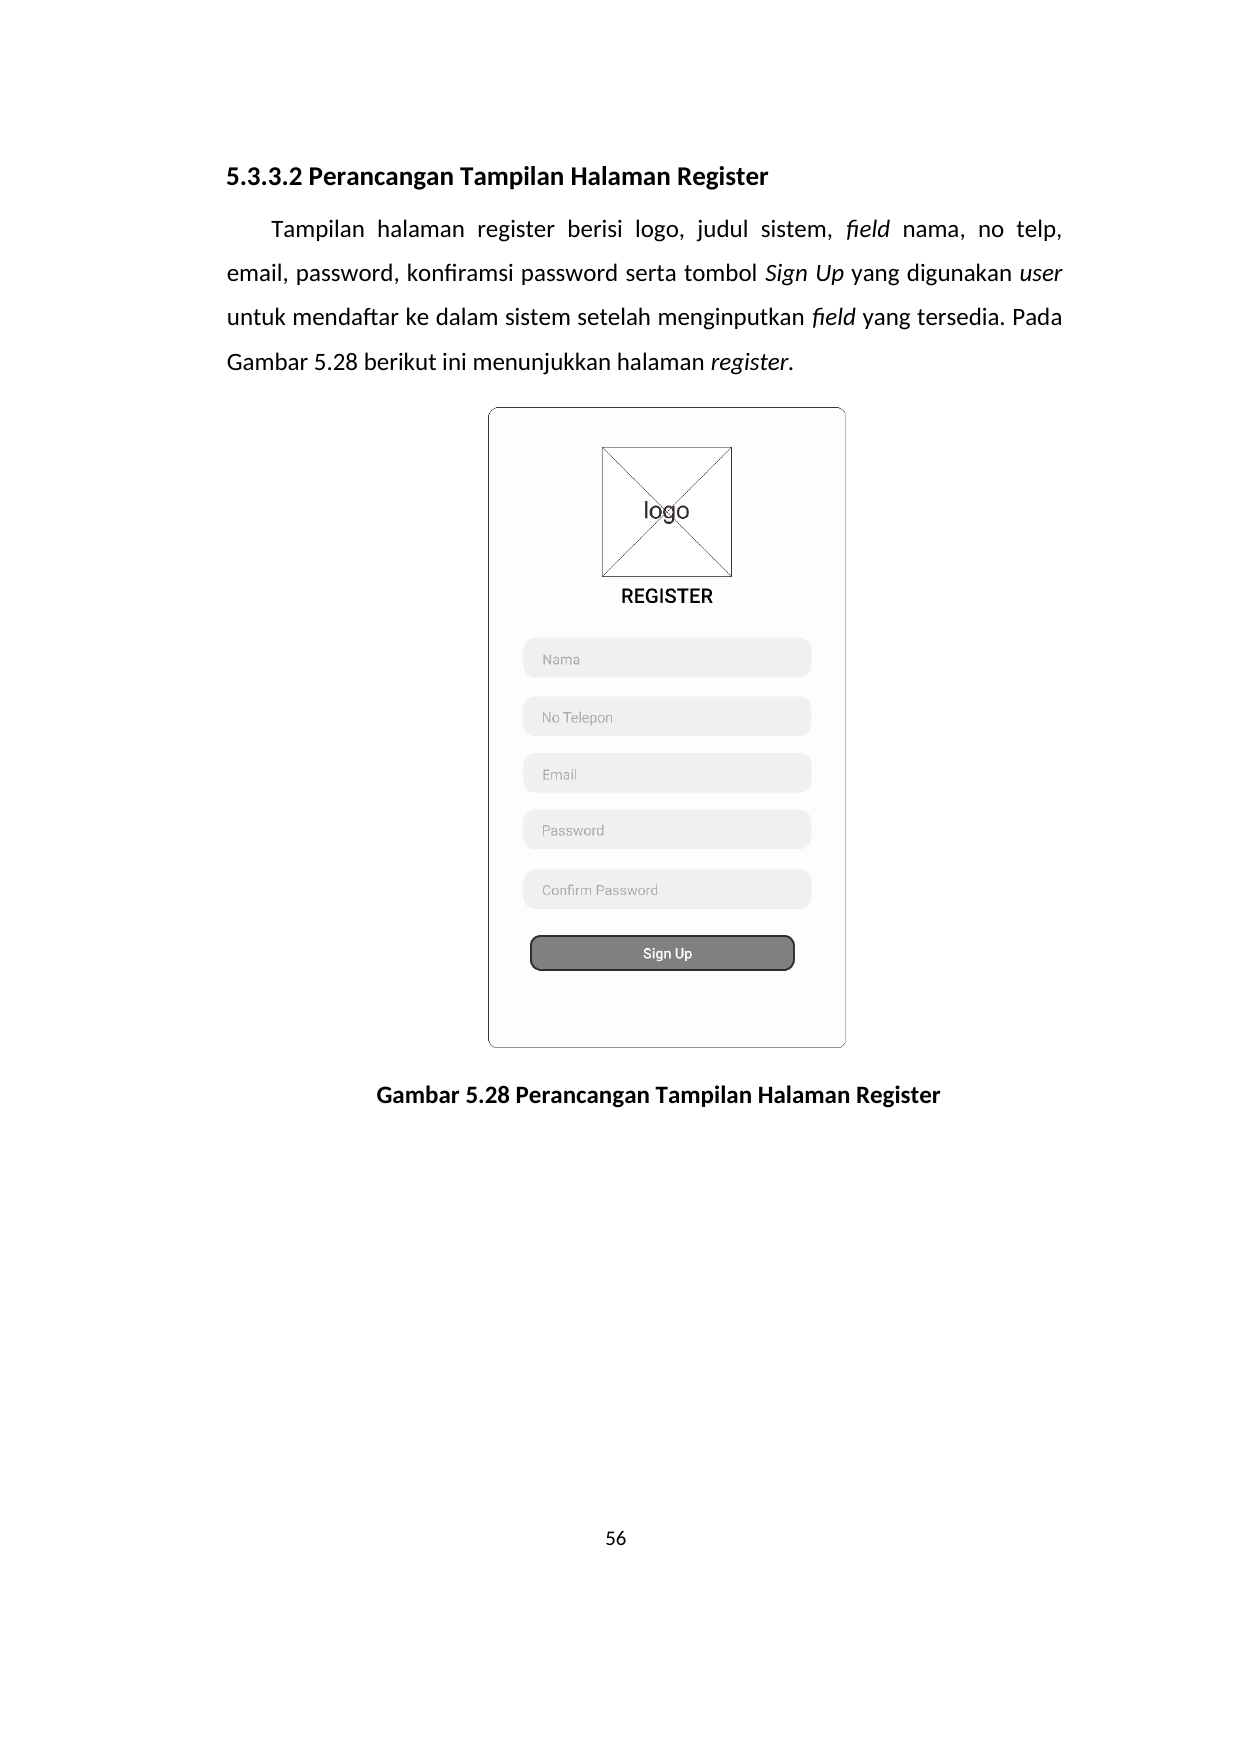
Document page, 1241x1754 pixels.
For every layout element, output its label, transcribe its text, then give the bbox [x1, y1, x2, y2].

subtitle Gambar 5.28 Perancangan Tampilan Halaman Register [226, 1079, 1092, 1110]
subtitle 5.3.3.2 Perancangan Tampilan Halaman Register [226, 159, 1092, 192]
text Tampilan halaman register berisi logo, judul sistem, field nama, no telp, email, password, konfiramsi password serta tombol Sign Up yang digunakan user untuk mendaftar ke dalam sistem setelah menginputkan field yang tersedia. Pada Gambar 5.28 berikut ini menunjukkan halaman register. [227, 213, 1062, 376]
picture [488, 407, 846, 1048]
